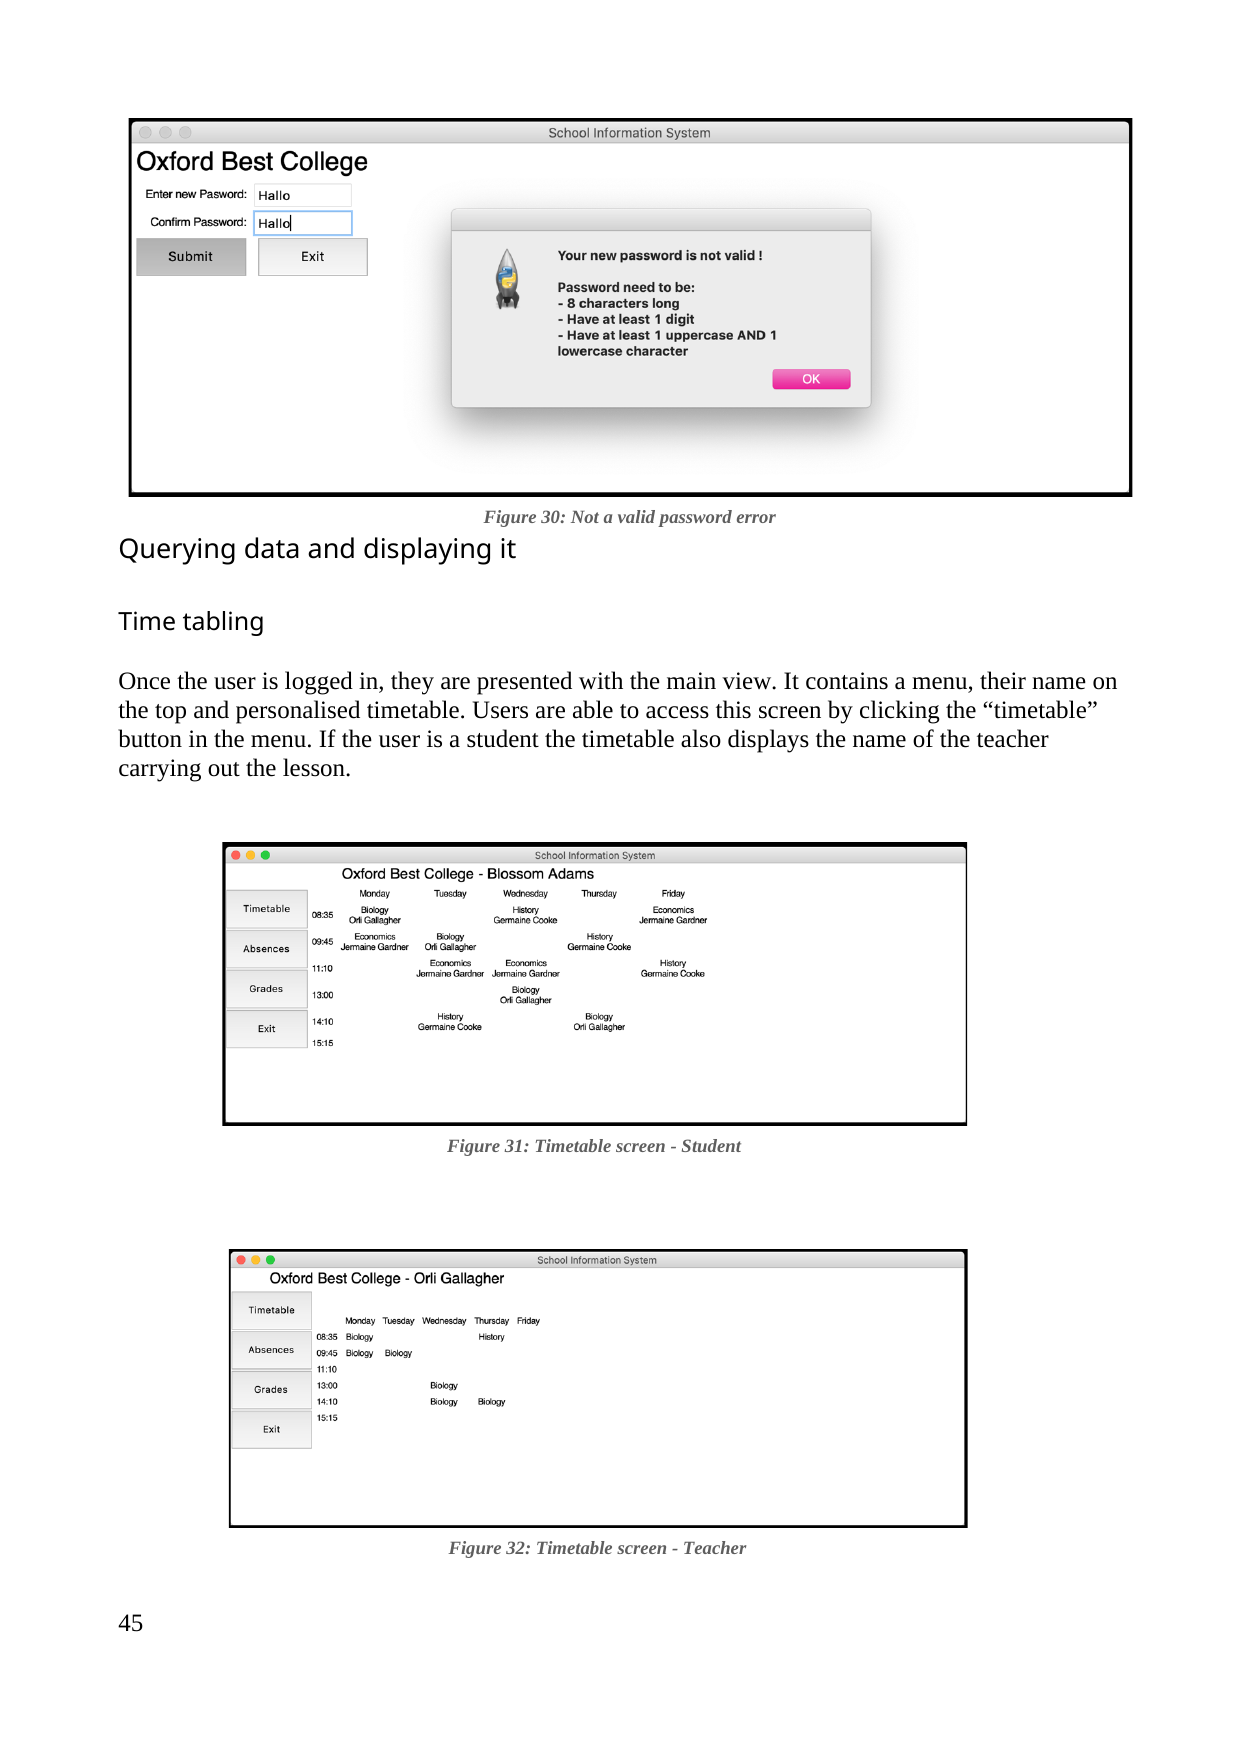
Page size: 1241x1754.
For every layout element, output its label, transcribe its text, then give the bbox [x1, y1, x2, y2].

picture [228, 1249, 968, 1528]
text Time tabling Once the user is logged in, they are presented with the main view. It contains a menu, their name on the top and personalised timetable. Users are able to access this screen by clicking the “timetable” button in the menu. If the user is a student the timetable also displays the name of the teacher carrying out the lesson. [118, 603, 1122, 810]
picture [128, 118, 1133, 497]
picture [222, 842, 968, 1126]
